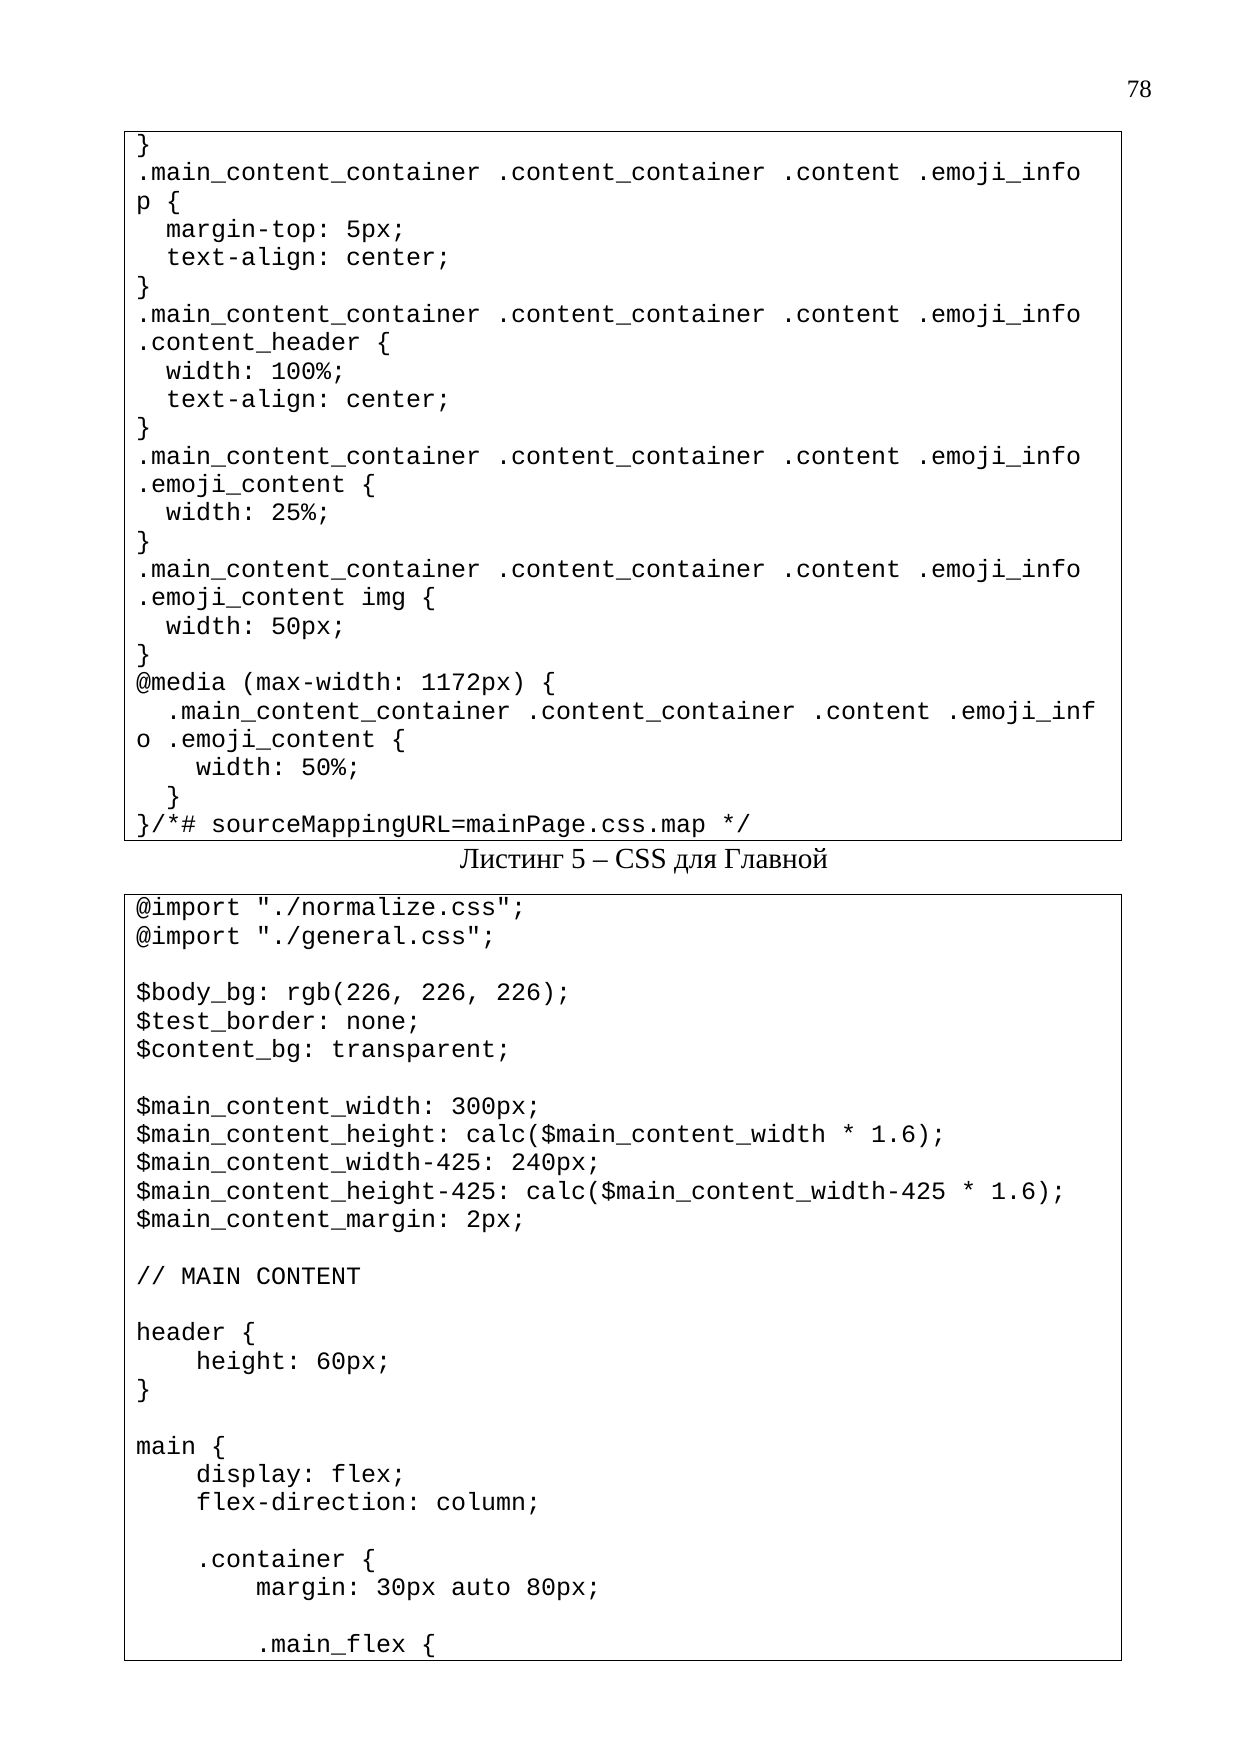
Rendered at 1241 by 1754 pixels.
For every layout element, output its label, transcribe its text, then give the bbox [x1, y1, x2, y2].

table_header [125, 132, 1121, 840]
text Листинг 5 – CSS для Главной [136, 841, 1152, 874]
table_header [125, 895, 1121, 1660]
